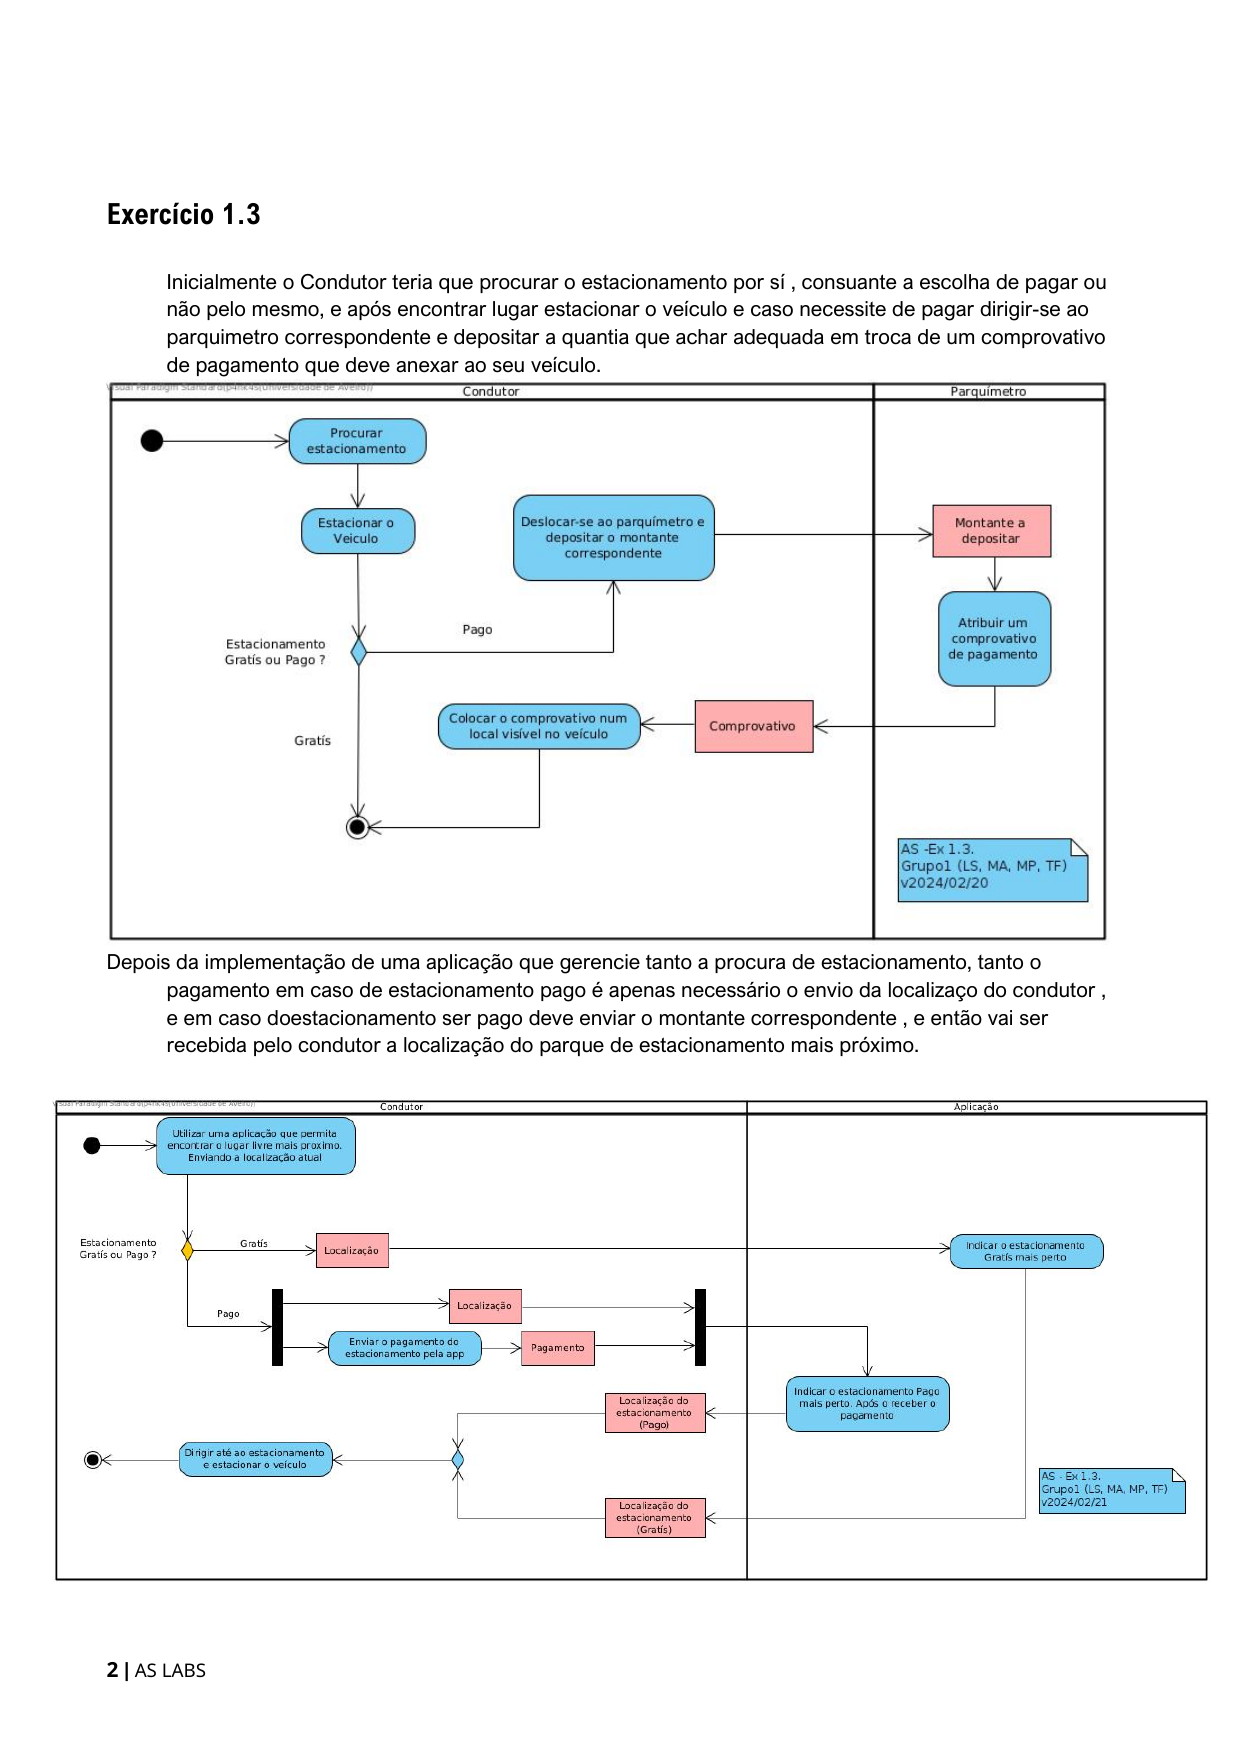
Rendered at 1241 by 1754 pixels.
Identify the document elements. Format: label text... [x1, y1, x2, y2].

picture [106, 379, 1111, 945]
text Inicialmente o Condutor teria que procurar o estacionamento por sí , consuante a escolha de pagar ou não pelo mesmo, e após encontrar lugar estacionar o veículo e caso necessite de pagar dirigir-se ao parquimetro correspondente e depositar a quantia que achar adequada em troca de um comprovativo de pagamento que deve anexar ao seu veículo. [106, 269, 1110, 377]
text Depois da implementação de uma aplicação que gerencie tanto a procura de estacionamento, tanto o pagamento em caso de estacionamento pago é apenas necessário o envio da localizaço do condutor , e em caso doestacionamento ser pago deve enviar o montante correspondente , e então vai ser recebida pelo condutor a localização do parque de estacionamento mais próximo. [106, 945, 1110, 1058]
subtitle Exercício 1.3 [106, 196, 1110, 231]
picture [52, 1098, 1210, 1583]
